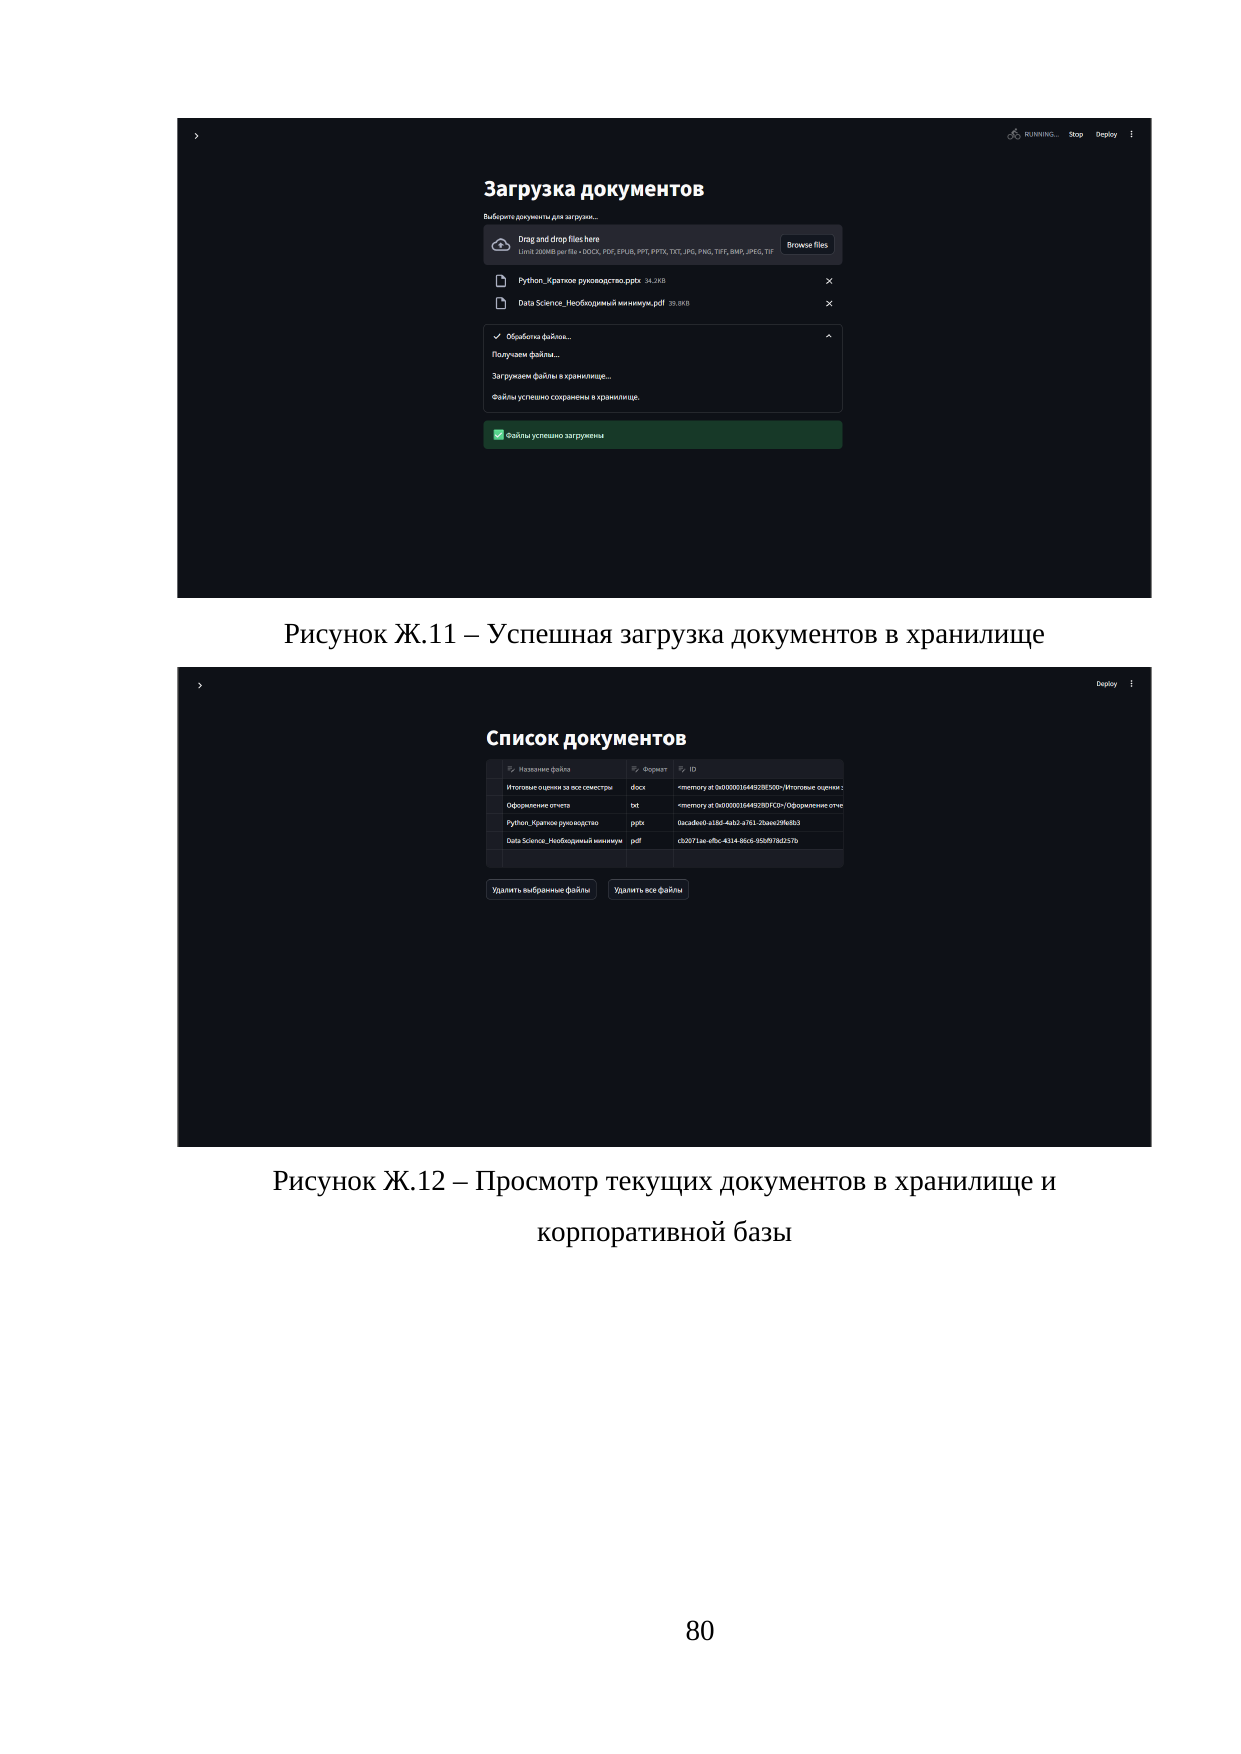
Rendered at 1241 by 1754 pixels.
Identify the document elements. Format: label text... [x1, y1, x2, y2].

text Рисунок Ж.11 – Успешная загрузка документов в хранилище [177, 617, 1152, 650]
text Рисунок Ж.12 – Просмотр текущих документов в хранилище и корпоративной базы [177, 1163, 1152, 1247]
picture [177, 118, 1152, 598]
picture [177, 667, 1152, 1147]
